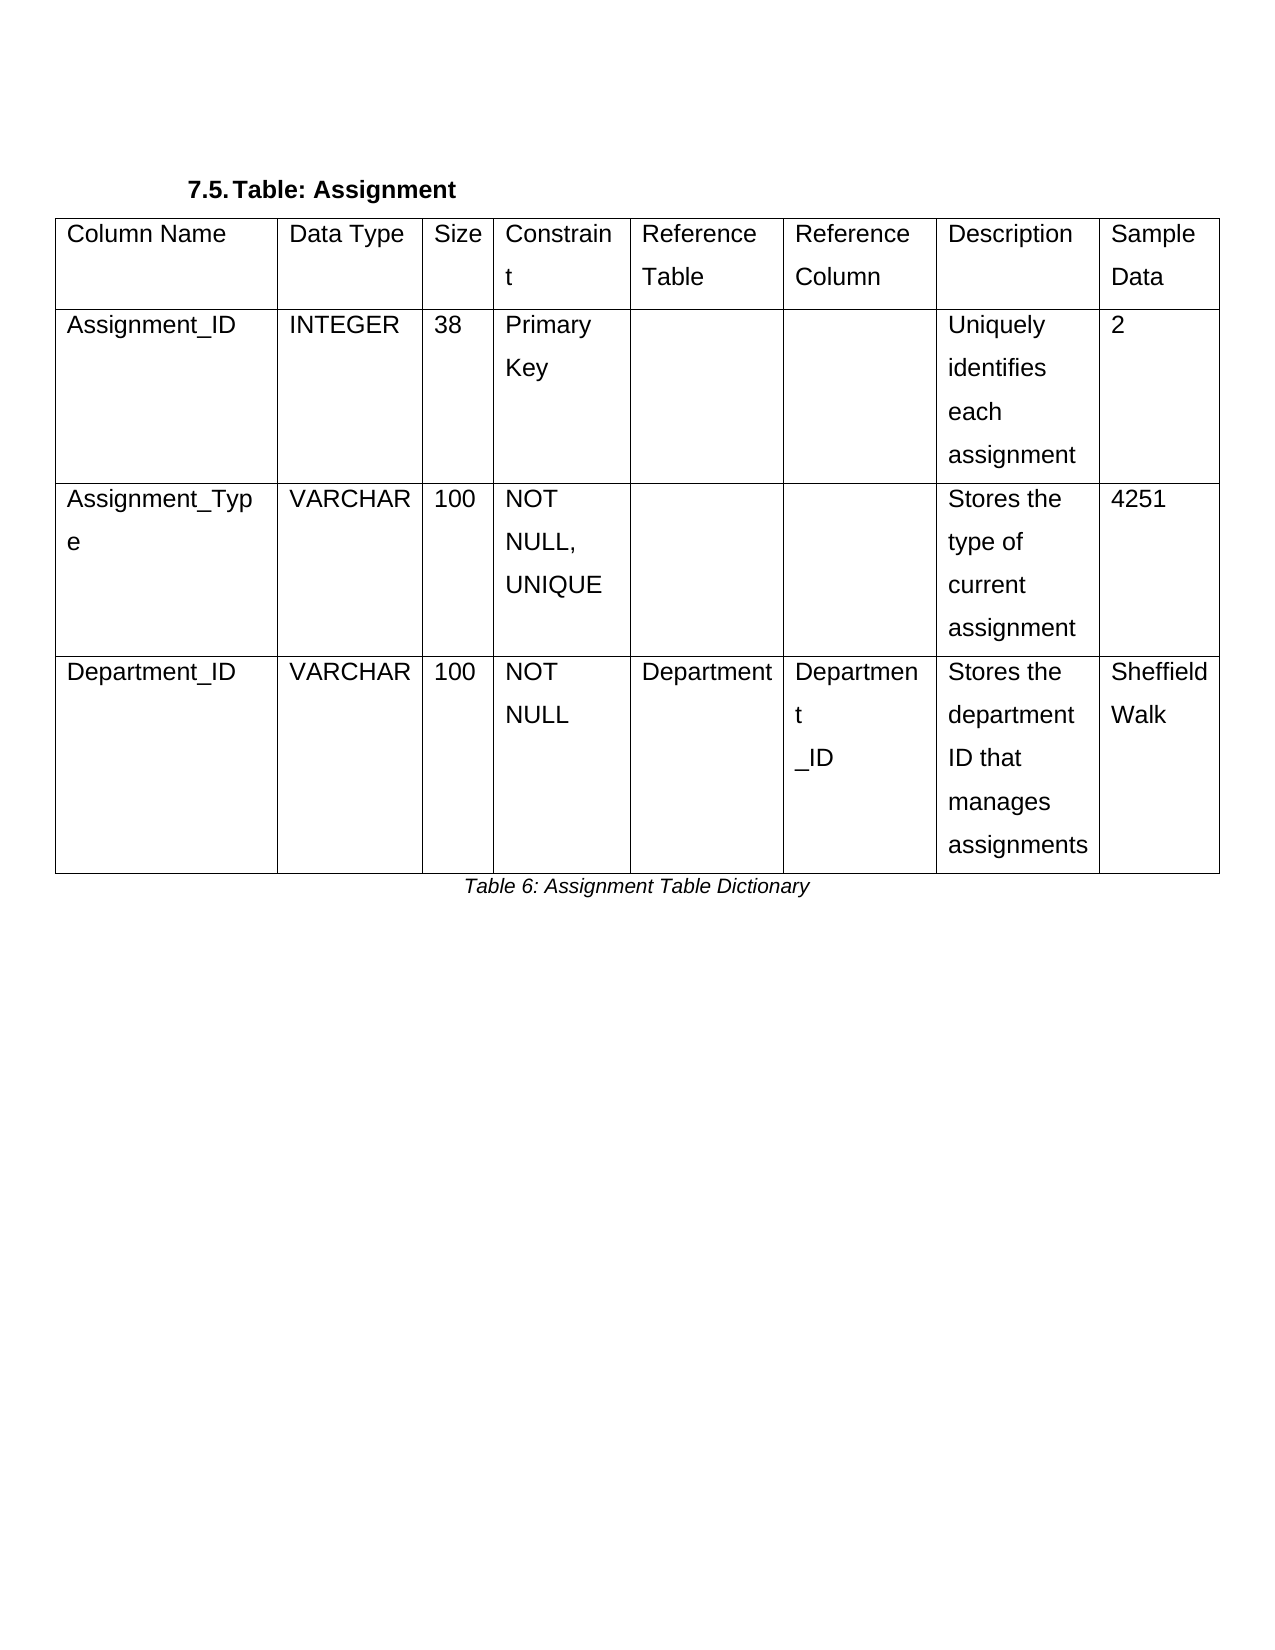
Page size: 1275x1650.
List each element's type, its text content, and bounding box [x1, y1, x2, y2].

table_cell 38 [423, 310, 493, 483]
table_header Constraint [494, 219, 630, 309]
table_cell [631, 484, 783, 656]
table_header Data Type [278, 219, 422, 309]
table_header Reference Table [631, 219, 783, 309]
text Table : Assignment Table Dictionary [150, 874, 1125, 898]
table_cell NOT NULL, UNIQUE [494, 484, 630, 656]
table_cell [631, 310, 783, 483]
table_header Description [937, 219, 1099, 309]
table_cell Stores the department ID that manages assignments [937, 657, 1099, 873]
table_cell [784, 484, 936, 656]
table_cell Department [631, 657, 783, 873]
table_cell 100 [423, 657, 493, 873]
table_cell [784, 310, 936, 483]
table_cell NOT NULL [494, 657, 630, 873]
table_cell Department _ID [784, 657, 936, 873]
table_cell 100 [423, 484, 493, 656]
table_cell VARCHAR [278, 484, 422, 656]
table_cell VARCHAR [278, 657, 422, 873]
table_cell Department_ID [56, 657, 277, 873]
table_header Reference Column [784, 219, 936, 309]
table_header Size [423, 219, 493, 309]
table_cell Stores the type of current assignment [937, 484, 1099, 656]
table_cell INTEGER [278, 310, 422, 483]
table_cell Sheffield Walk [1100, 657, 1219, 873]
table_cell 4251 [1100, 484, 1219, 656]
subtitle Table: Assignment [187, 175, 1125, 204]
table_header Sample Data [1100, 219, 1219, 309]
table_cell Assignment_ID [56, 310, 277, 483]
table_cell 2 [1100, 310, 1219, 483]
table_header Column Name [56, 219, 277, 309]
table_cell Assignment_Type [56, 484, 277, 656]
table_cell Uniquely identifies each assignment [937, 310, 1099, 483]
table_cell Primary Key [494, 310, 630, 483]
